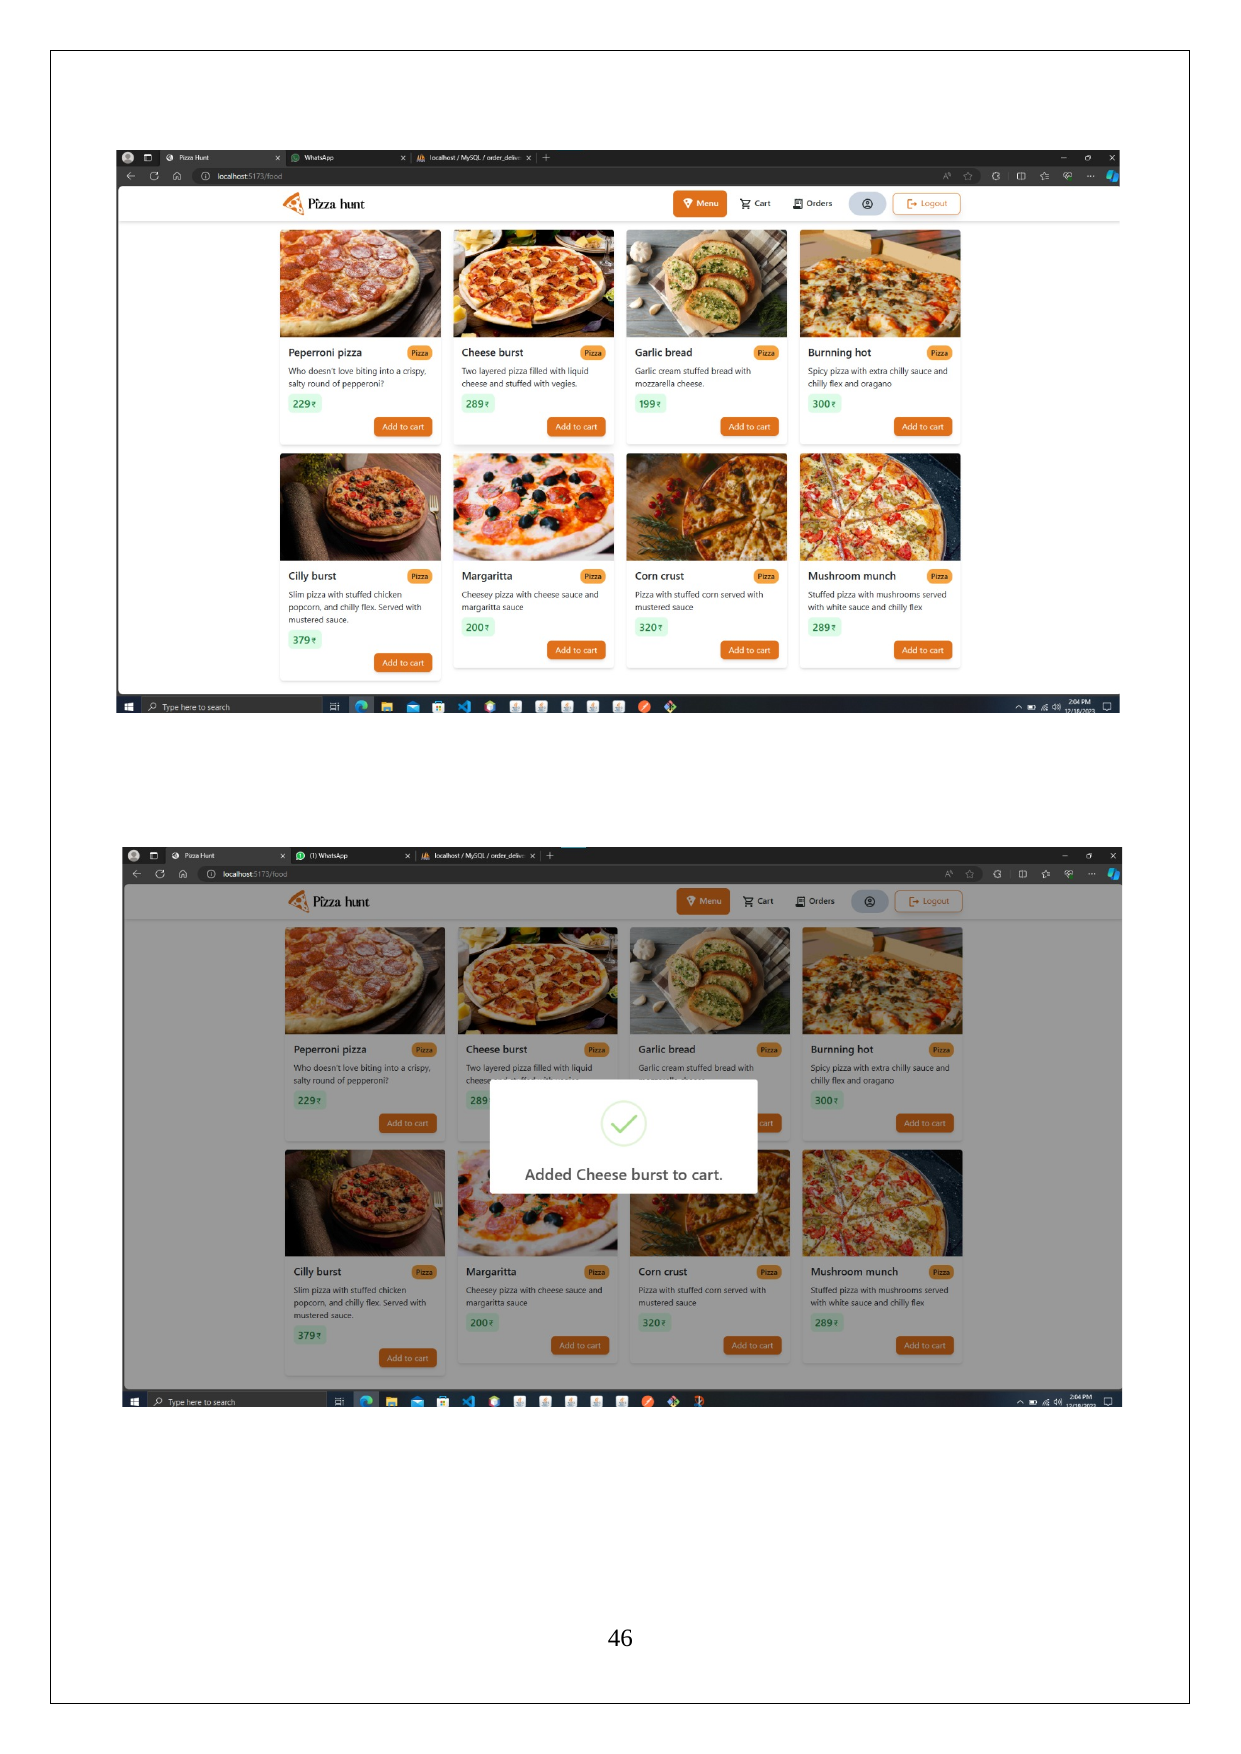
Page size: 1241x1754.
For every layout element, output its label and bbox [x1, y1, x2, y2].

picture [116, 150, 1118, 713]
picture [122, 847, 1121, 1407]
